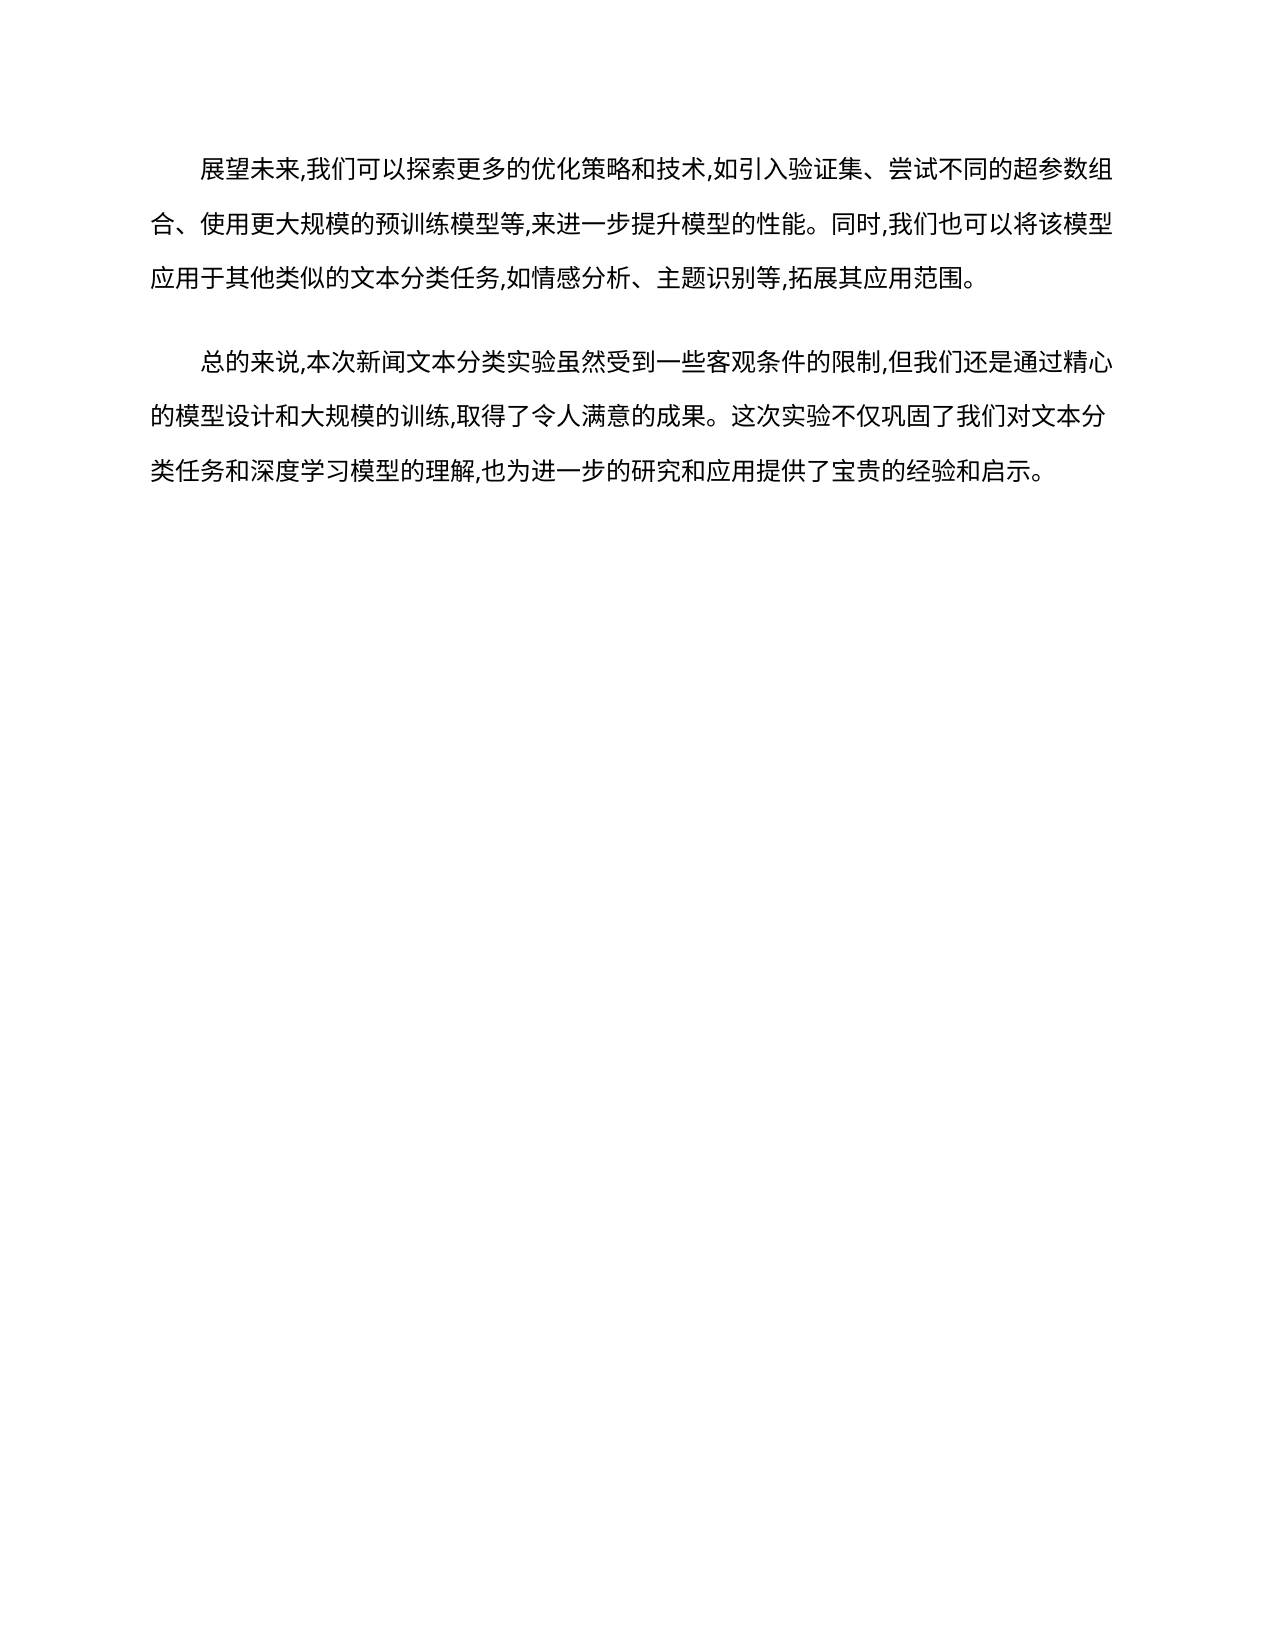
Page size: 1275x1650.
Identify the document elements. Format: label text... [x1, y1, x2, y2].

text 总的来说,本次新闻文本分类实验虽然受到一些客观条件的限制,但我们还是通过精心的模型设计和大规模的训练,取得了令人满意的成果。这次实验不仅巩固了我们对文本分类任务和深度学习模型的理解,也为进一步的研究和应用提供了宝贵的经验和启示。 [150, 342, 1125, 487]
text 展望未来,我们可以探索更多的优化策略和技术,如引入验证集、尝试不同的超参数组合、使用更大规模的预训练模型等,来进一步提升模型的性能。同时,我们也可以将该模型应用于其他类似的文本分类任务,如情感分析、主题识别等,拓展其应用范围。 [150, 150, 1125, 295]
